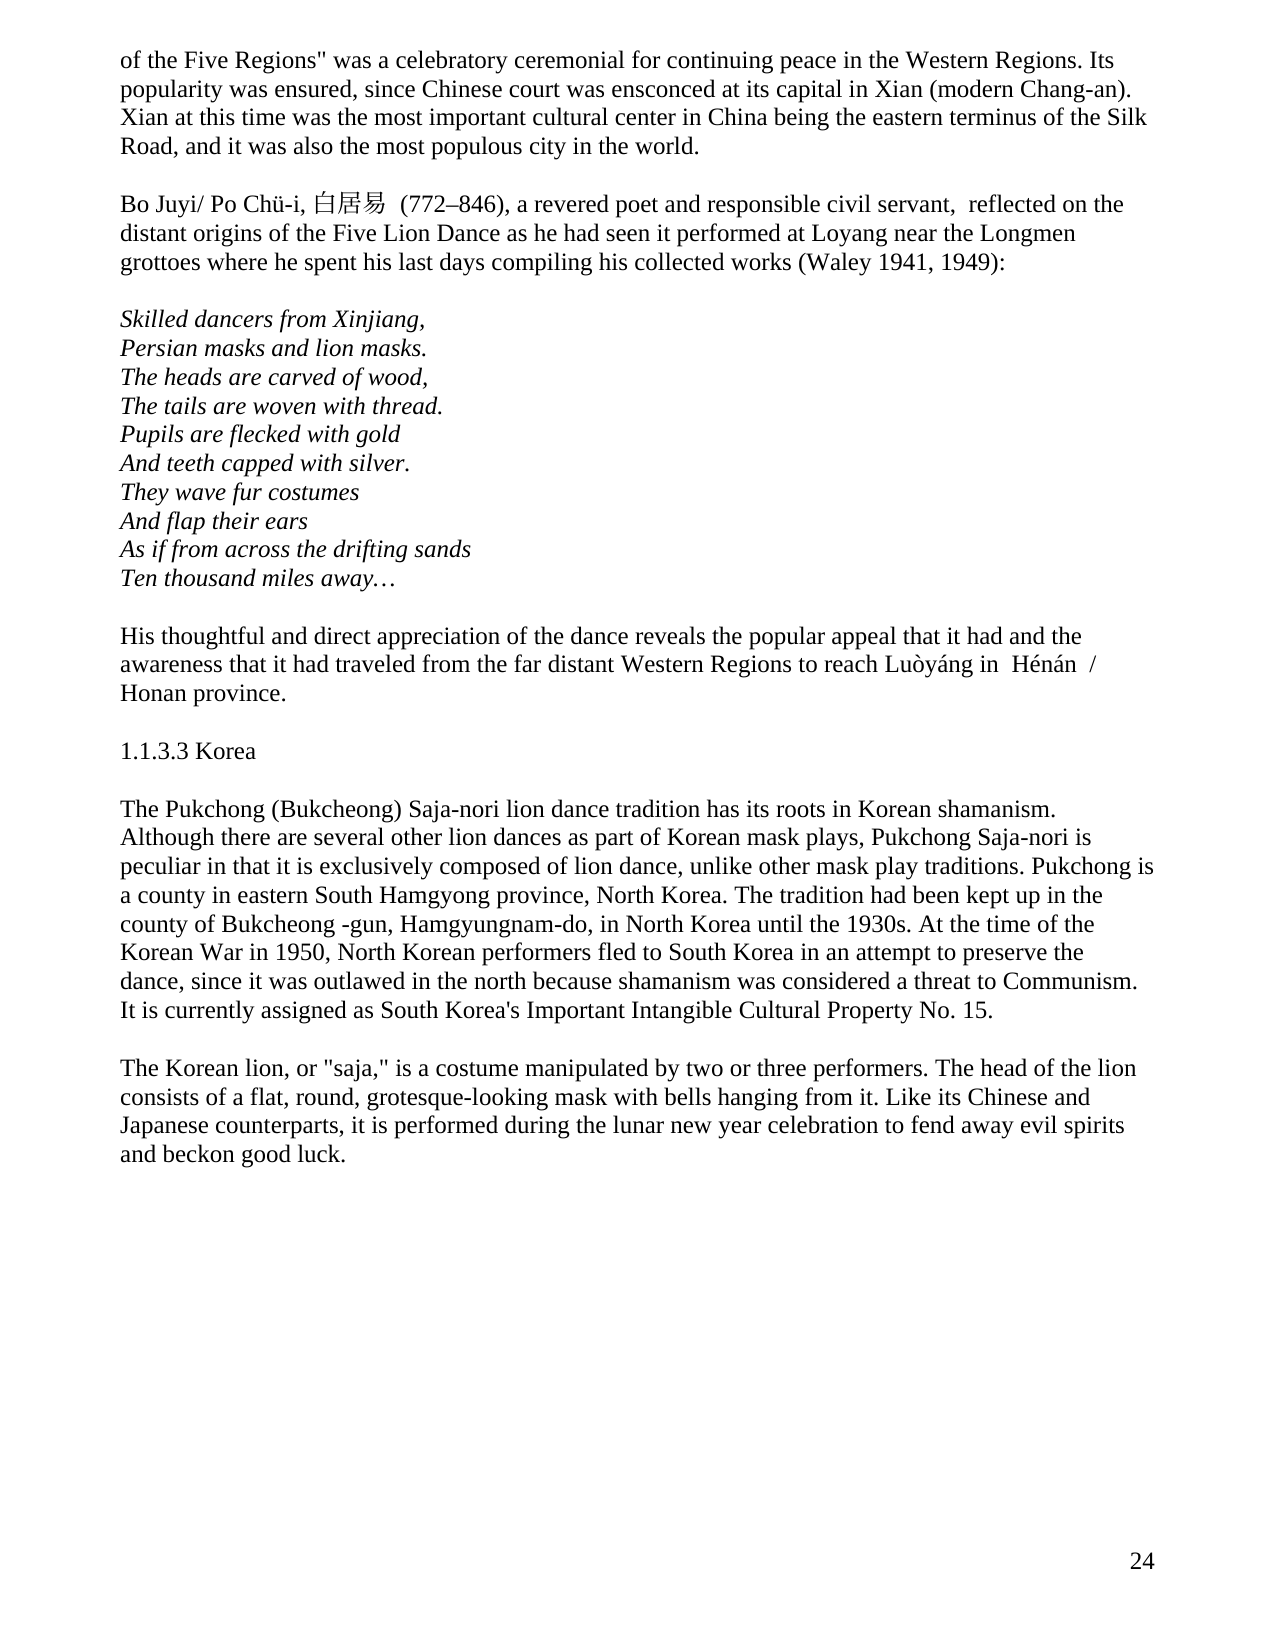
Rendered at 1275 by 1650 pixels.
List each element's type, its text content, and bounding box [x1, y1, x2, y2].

text And flap their ears [120, 506, 1155, 534]
text Ten thousand miles away… [120, 563, 1155, 592]
text Bo Juyi/ Po Chü-i, 白居易 (772–846), a revered poet and responsible civil servant, reflected on the distant origins of the Five Lion Dance as he had seen it performed at Loyang near the Longmen grottoes where he spent his last days compiling his collected works (Waley 1941, 1949): [120, 189, 1155, 275]
text And teeth capped with silver. [120, 448, 1155, 477]
text The heads are carved of wood, [120, 362, 1155, 391]
text Skilled dancers from Xinjiang, [120, 304, 1155, 333]
text They wave fur costumes [120, 477, 1155, 506]
text 1.1.3.3 Korea [120, 736, 1155, 764]
text Persian masks and lion masks. [120, 333, 1155, 362]
text The Korean lion, or "saja," is a costume manipulated by two or three performers. The head of the lion consists of a flat, round, grotesque-looking mask with bells hanging from it. Like its Chinese and Japanese counterparts, it is performed during the lunar new year celebration to fend away evil spirits and beckon good luck. [120, 1053, 1155, 1168]
text His thoughtful and direct appreciation of the dance reveals the popular appeal that it had and the awareness that it had traveled from the far distant Western Regions to reach Luòyáng in Hénán / Honan province. [120, 621, 1155, 707]
text The Pukchong (Bukcheong) Saja-nori lion dance tradition has its roots in Korean shamanism. Although there are several other lion dances as part of Korean mask plays, Pukchong Saja-nori is peculiar in that it is exclusively composed of lion dance, unlike other mask play traditions. Pukchong is a county in eastern South Hamgyong province, North Korea. The tradition had been kept up in the county of Bukcheong -gun, Hamgyungnam-do, in North Korea until the 1930s. At the time of the Korean War in 1950, North Korean performers fled to South Korea in an attempt to preserve the dance, since it was outlawed in the north because shamanism was considered a threat to Communism. It is currently assigned as South Korea's Important Intangible Cultural Property No. 15. [120, 794, 1155, 1024]
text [120, 45, 1155, 160]
text Pupils are flecked with gold [120, 419, 1155, 448]
text The tails are woven with thread. [120, 391, 1155, 419]
text As if from across the drifting sands [120, 534, 1155, 563]
